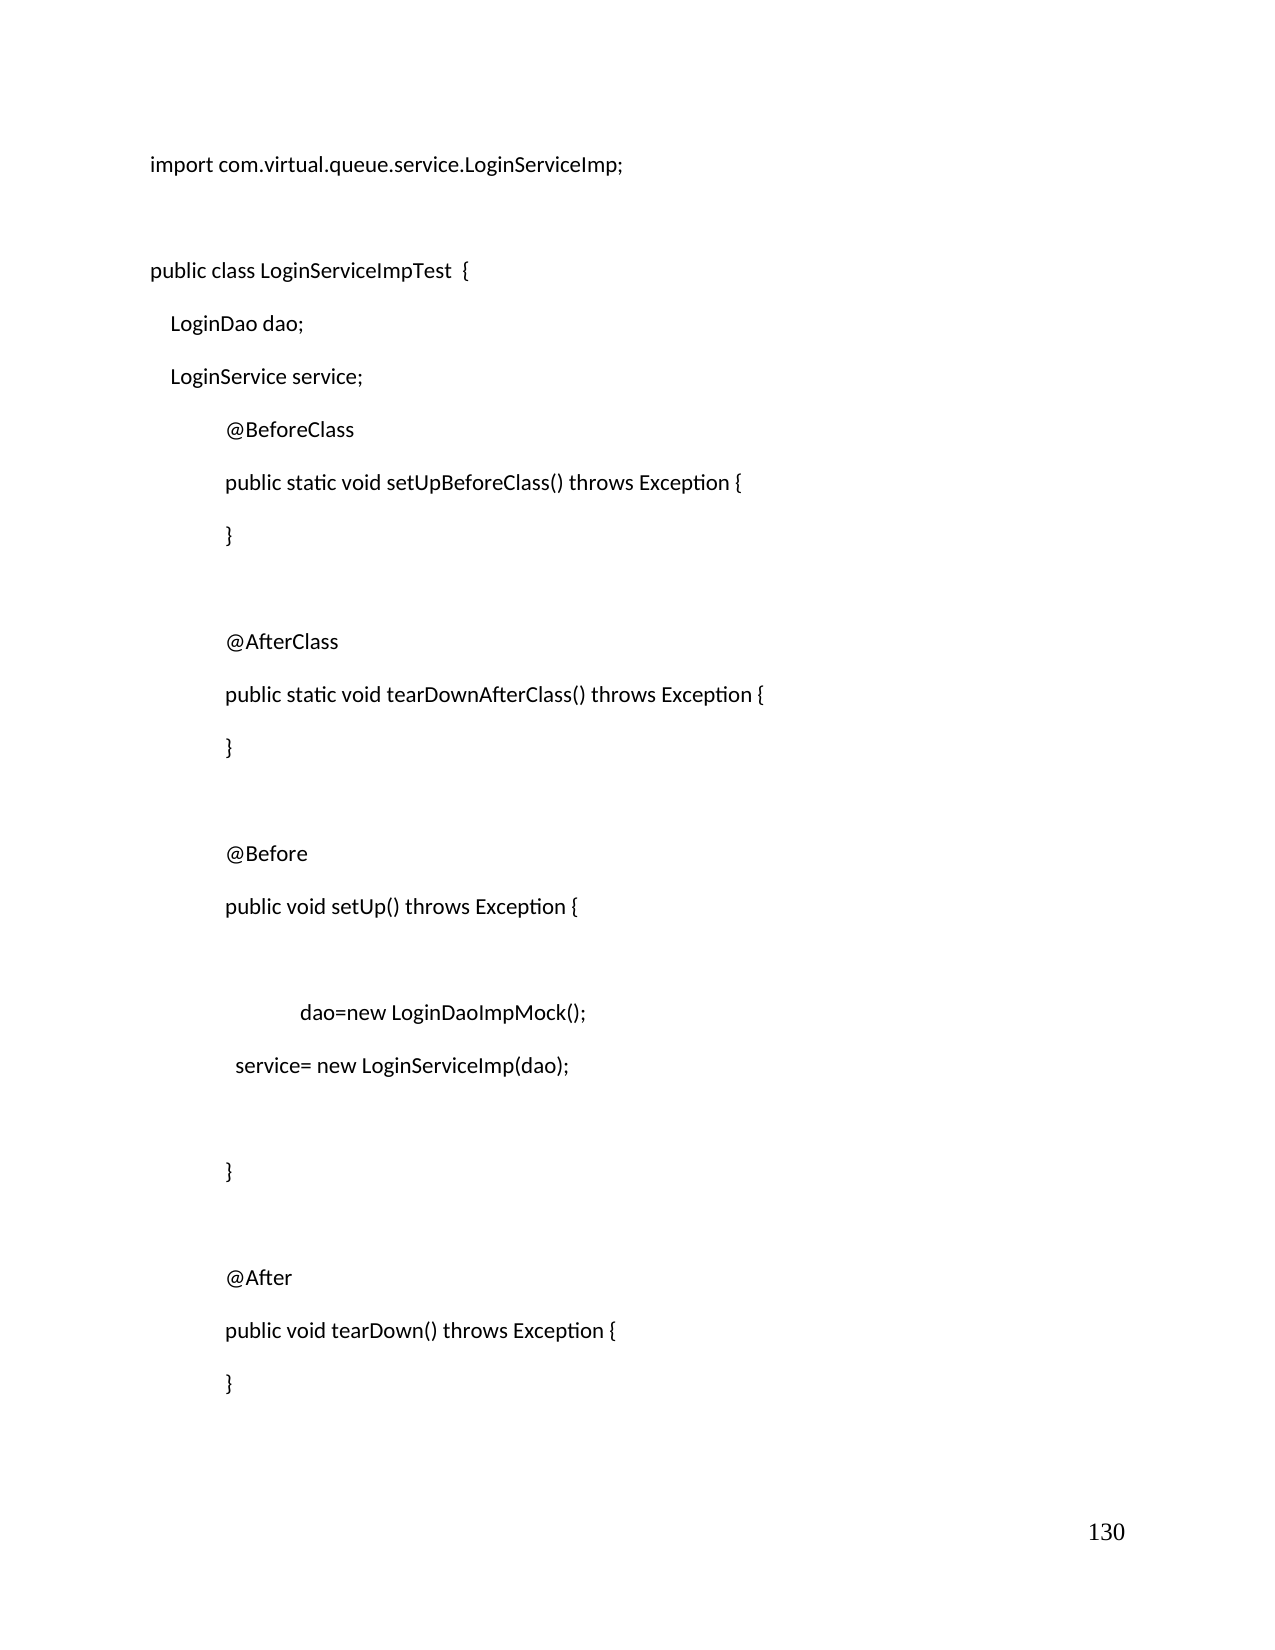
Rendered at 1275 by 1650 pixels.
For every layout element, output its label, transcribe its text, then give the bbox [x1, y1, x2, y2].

text public void tearDown() throws Exception { [150, 1316, 1125, 1344]
text service= new LoginServiceImp(dao); [150, 1051, 1125, 1079]
text } [150, 521, 1125, 549]
text LoginDao dao; [150, 309, 1125, 337]
text import com.virtual.queue.service.LoginServiceImp; [150, 150, 1125, 178]
text } [150, 733, 1125, 761]
text public static void setUpBeforeClass() throws Exception { [150, 468, 1125, 496]
text @After [150, 1263, 1125, 1291]
text @Before [150, 839, 1125, 867]
text } [150, 1369, 1125, 1397]
text } [150, 1157, 1125, 1185]
text public void setUp() throws Exception { [150, 892, 1125, 920]
text public class LoginServiceImpTest { [150, 256, 1125, 284]
text @AfterClass [150, 627, 1125, 655]
text dao=new LoginDaoImpMock(); [150, 998, 1125, 1026]
text LoginService service; [150, 362, 1125, 390]
text @BeforeClass [150, 415, 1125, 443]
text public static void tearDownAfterClass() throws Exception { [150, 680, 1125, 708]
